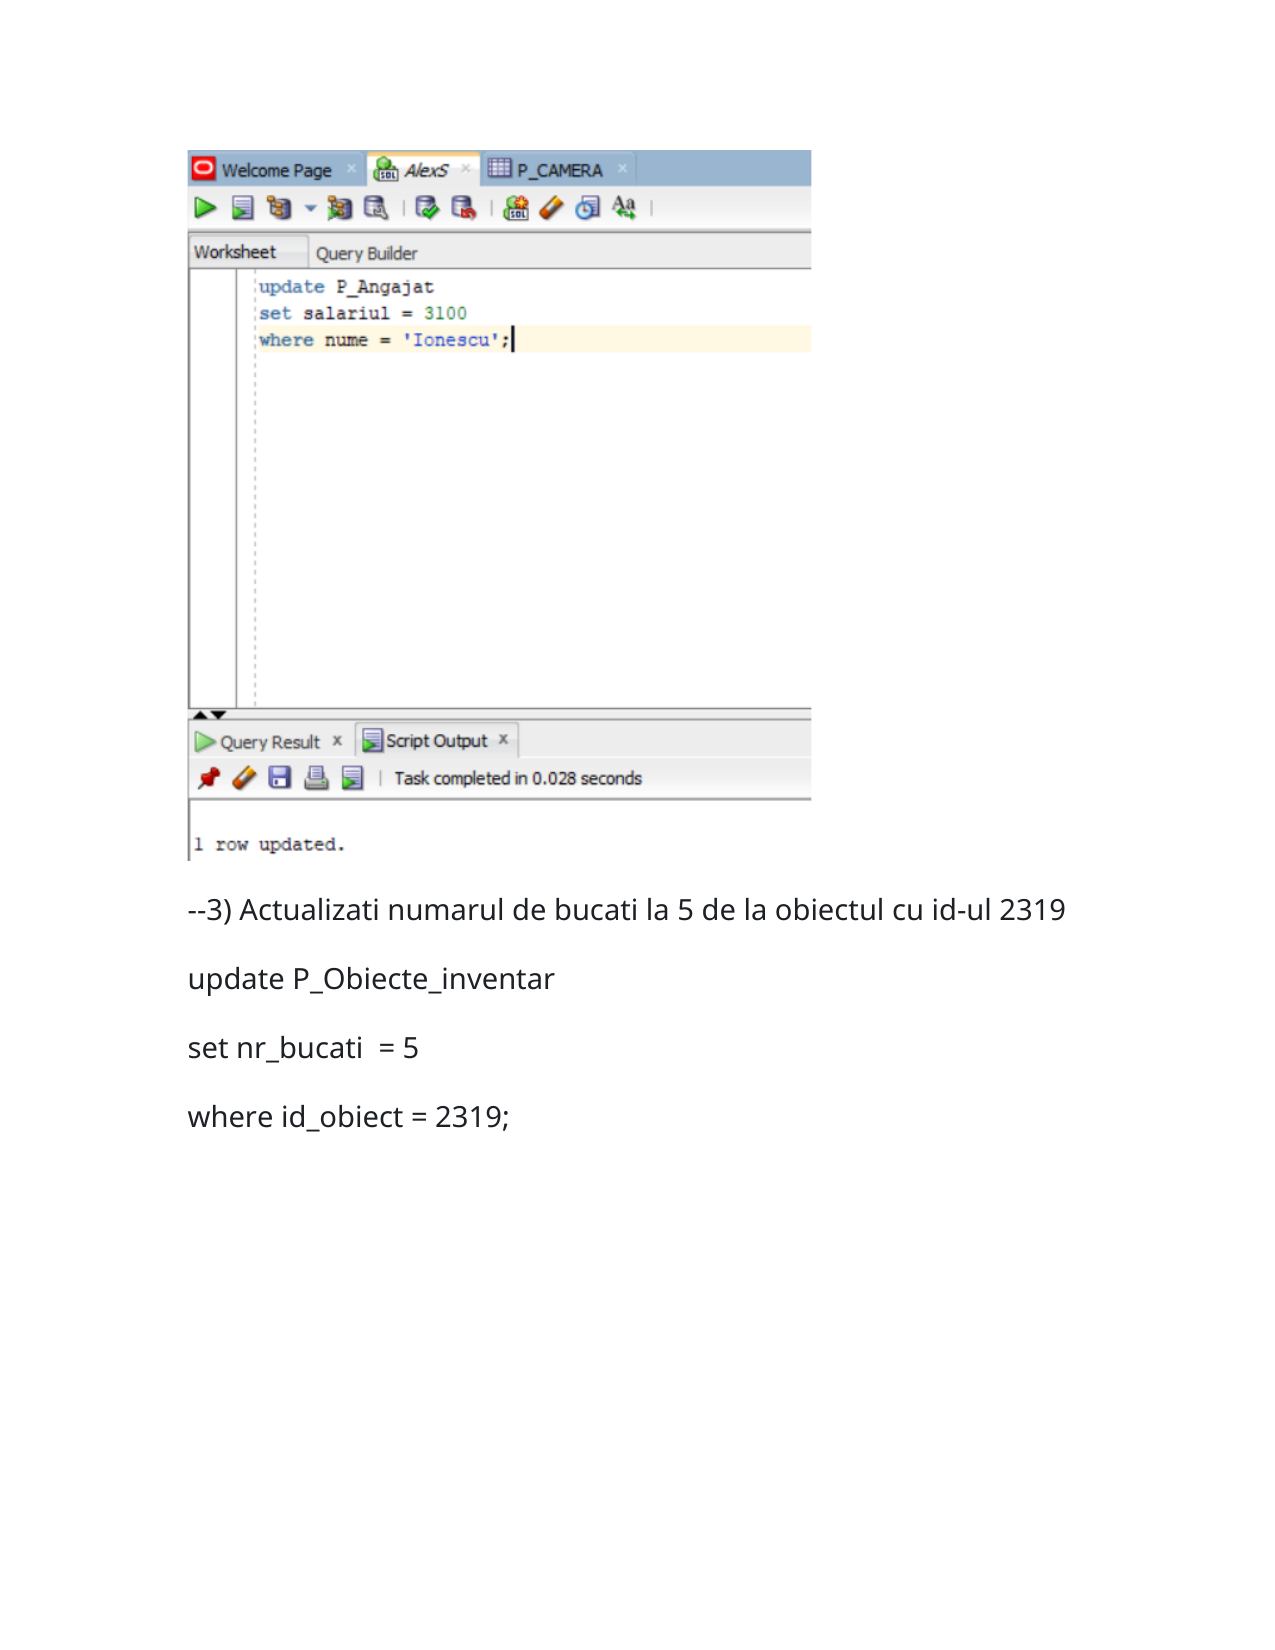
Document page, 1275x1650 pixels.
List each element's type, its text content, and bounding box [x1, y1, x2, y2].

text --3) Actualizati numarul de bucati la 5 de la obiectul cu id-ul 2319 [187, 889, 1125, 929]
text update P_Obiecte_inventar [187, 958, 1125, 998]
text where id_obiect = 2319; [187, 1096, 1125, 1136]
text set nr_bucati = 5 [187, 1027, 1125, 1067]
picture [187, 150, 812, 861]
